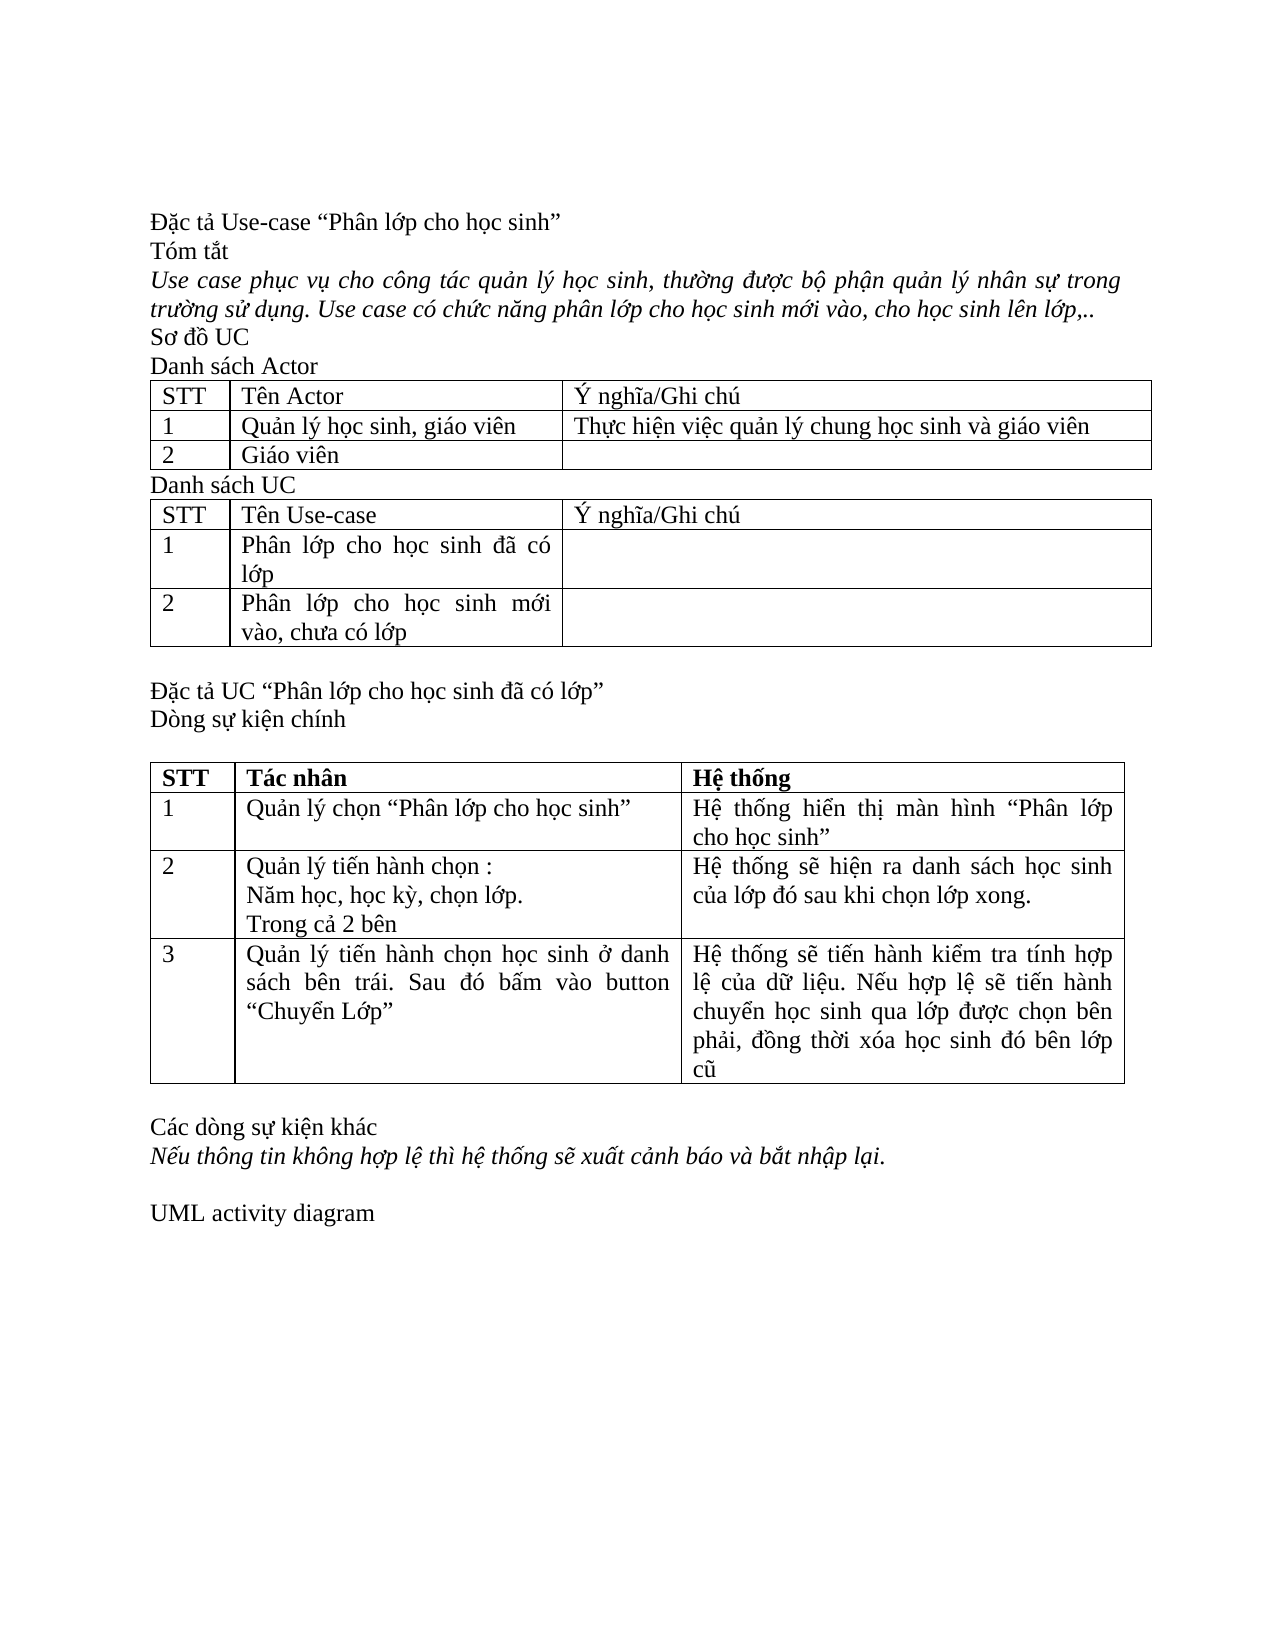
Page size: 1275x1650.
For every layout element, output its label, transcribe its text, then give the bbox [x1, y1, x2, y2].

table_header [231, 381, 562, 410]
text Đặc tả UC “Phân lớp cho học sinh đã có lớp” [150, 676, 1125, 704]
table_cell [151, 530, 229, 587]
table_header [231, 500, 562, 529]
text Danh sách UC [150, 470, 1125, 499]
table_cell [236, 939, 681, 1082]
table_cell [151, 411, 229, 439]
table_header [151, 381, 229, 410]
text Tóm tắt [150, 236, 1125, 265]
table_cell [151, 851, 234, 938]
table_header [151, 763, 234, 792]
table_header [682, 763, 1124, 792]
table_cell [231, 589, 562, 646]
text Sơ đồ UC [150, 322, 1125, 351]
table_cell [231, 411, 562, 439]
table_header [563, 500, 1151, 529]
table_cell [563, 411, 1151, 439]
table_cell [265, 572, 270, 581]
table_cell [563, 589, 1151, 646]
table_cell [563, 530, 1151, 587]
text Đặc tả Use-case “Phân lớp cho học sinh” [150, 207, 1125, 236]
text Danh sách Actor [150, 351, 1125, 380]
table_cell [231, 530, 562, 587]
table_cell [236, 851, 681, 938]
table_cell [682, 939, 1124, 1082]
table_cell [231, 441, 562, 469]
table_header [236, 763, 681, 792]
text UML activity diagram [150, 1198, 1125, 1227]
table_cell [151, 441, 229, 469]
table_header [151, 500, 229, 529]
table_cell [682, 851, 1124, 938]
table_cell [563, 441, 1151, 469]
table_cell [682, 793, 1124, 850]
text Use case phục vụ cho công tác quản lý học sinh, thường được bộ phận quản lý nhân sự trong trường sử dụng. Use case có chức năng phân lớp cho học sinh mới vào, cho học sinh lên lớp,.. [150, 265, 1125, 322]
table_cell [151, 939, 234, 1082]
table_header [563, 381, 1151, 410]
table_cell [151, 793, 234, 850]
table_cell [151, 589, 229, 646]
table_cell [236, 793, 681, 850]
text Dòng sự kiện chính [150, 704, 1125, 733]
text Nếu thông tin không hợp lệ thì hệ thống sẽ xuất cảnh báo và bắt nhập lại. [150, 1141, 1125, 1170]
text Các dòng sự kiện khác [150, 1112, 1125, 1141]
